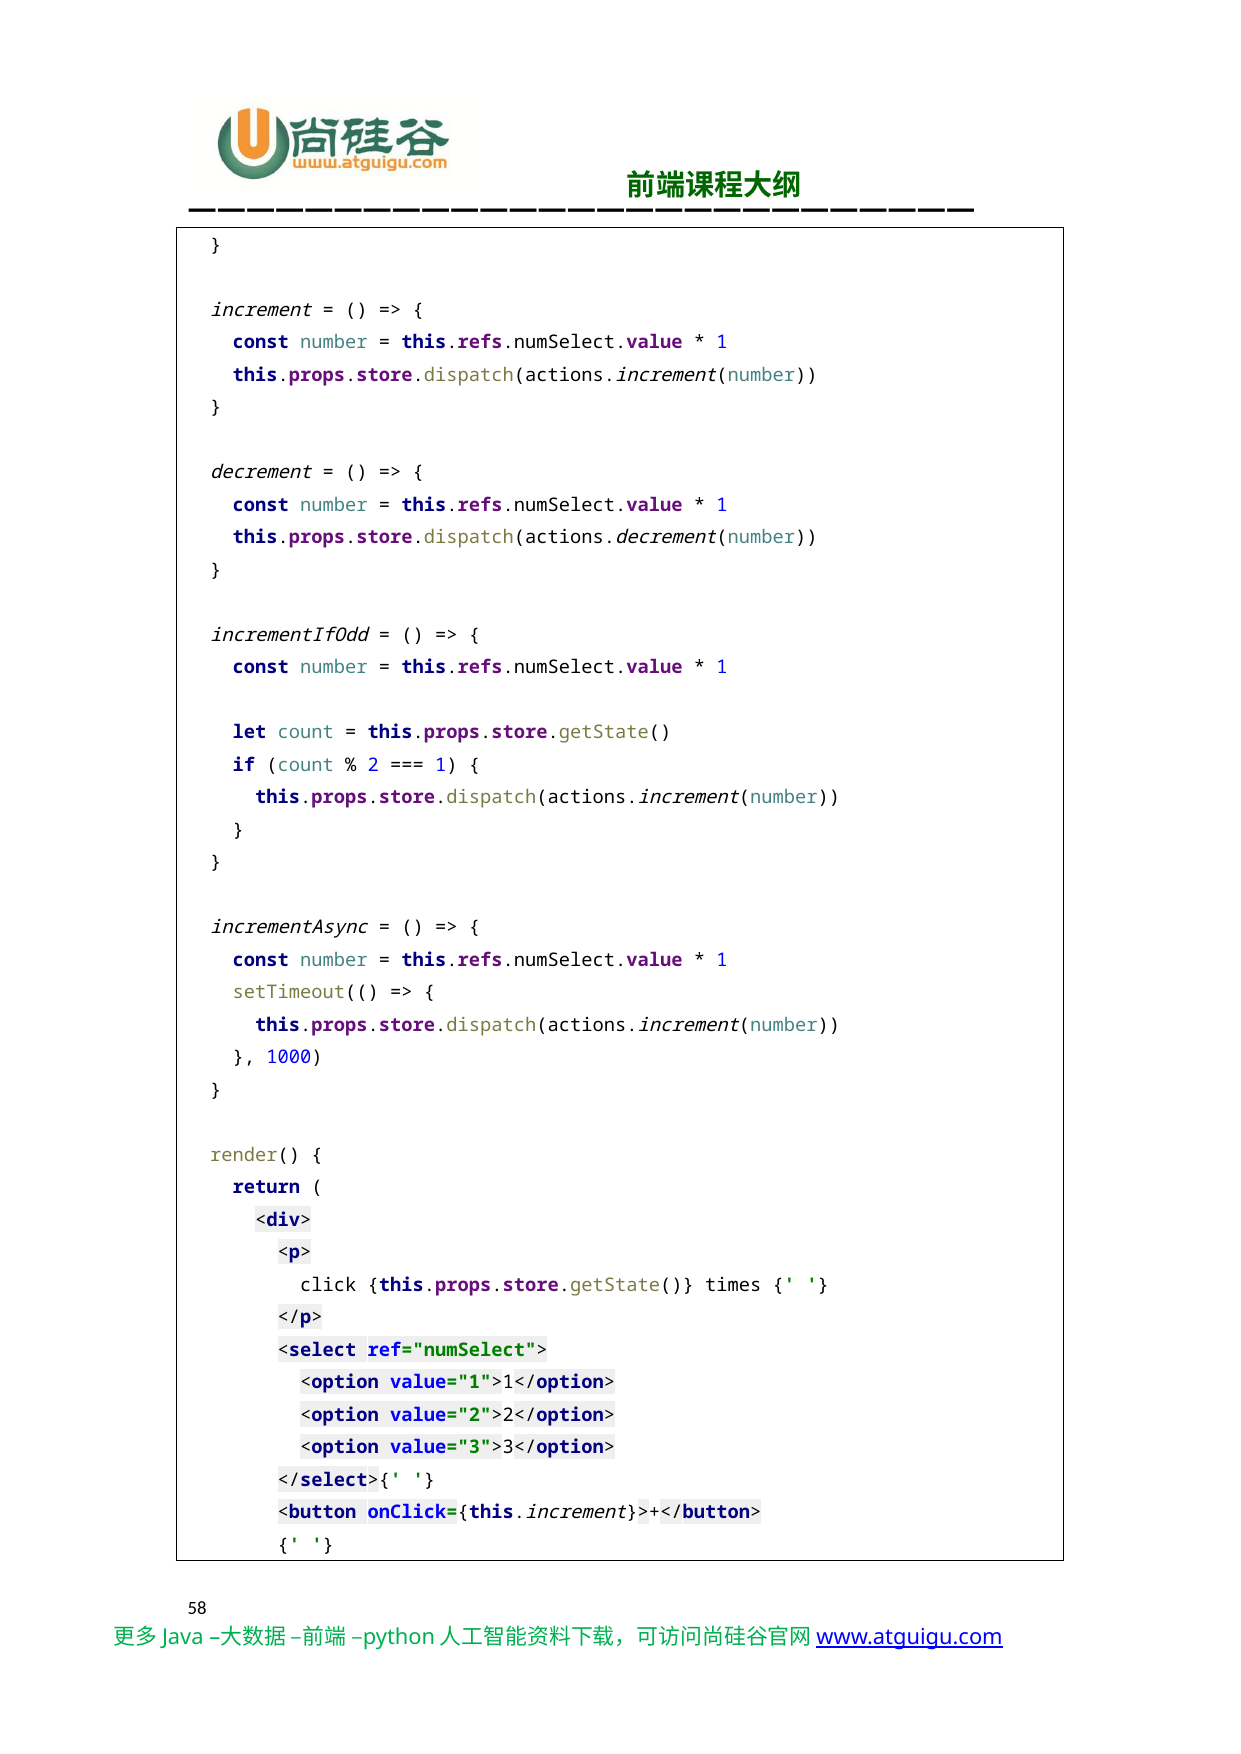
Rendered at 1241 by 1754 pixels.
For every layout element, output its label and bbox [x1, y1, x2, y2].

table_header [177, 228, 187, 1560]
picture [187, 88, 479, 195]
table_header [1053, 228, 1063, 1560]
